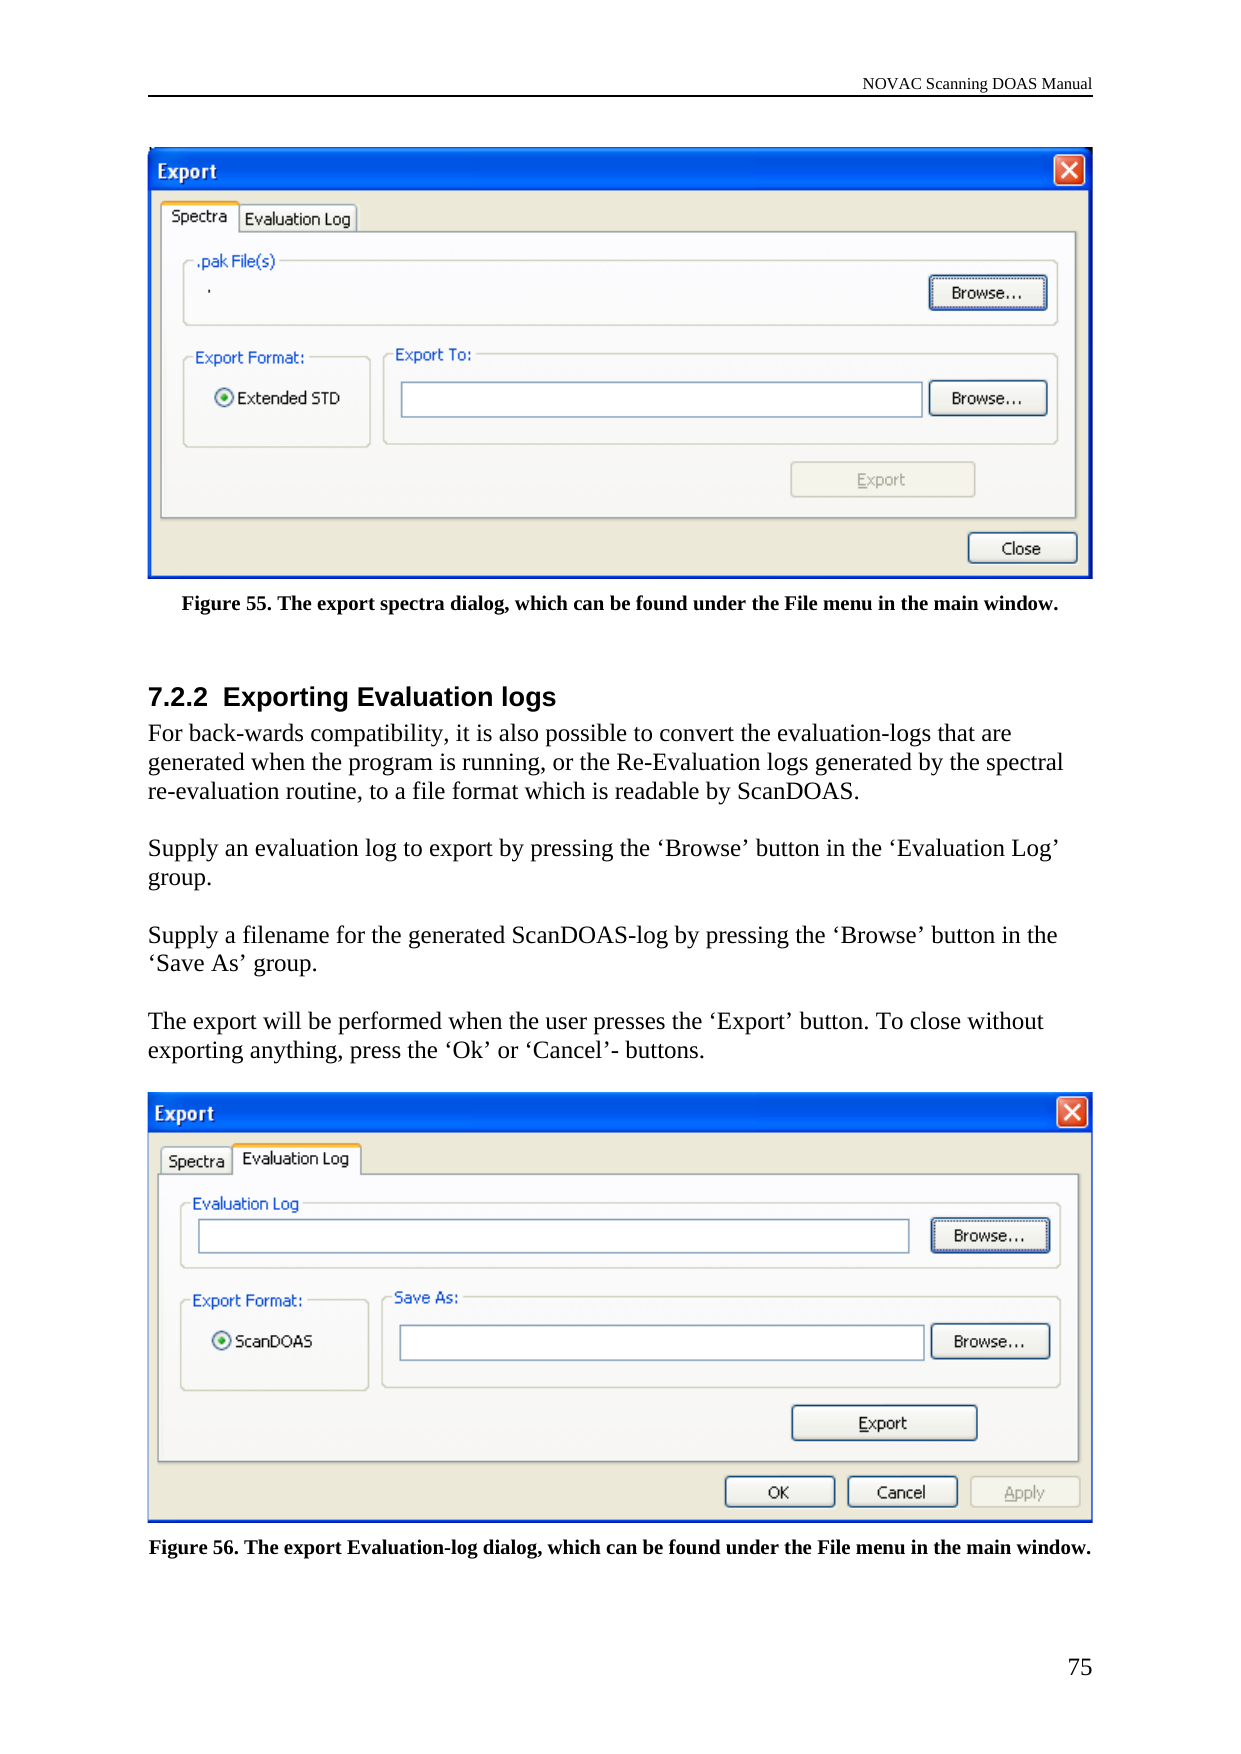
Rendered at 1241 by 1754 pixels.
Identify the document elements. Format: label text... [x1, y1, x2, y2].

text For back-wards compatibility, it is also possible to convert the evaluation-logs that are generated when the program is running, or the Re-Evaluation logs generated by the spectral re-evaluation routine, to a file format which is readable by ScanDOAS. [148, 718, 1093, 805]
picture [147, 147, 1093, 579]
text Figure 56. The export Evaluation-log dialog, which can be found under the File menu in the main window. [148, 1535, 1093, 1559]
text Figure 55. The export spectra dialog, which can be found under the File menu in the main window. [148, 591, 1093, 615]
picture [147, 1092, 1093, 1523]
text Supply an evaluation log to export by pressing the ‘Browse’ button in the ‘Evaluation Log’ group. [148, 833, 1093, 891]
subtitle Exporting Evaluation logs [148, 681, 1093, 712]
text Supply a filename for the generated ScanDOAS-log by pressing the ‘Browse’ button in the ‘Save As’ group. [148, 920, 1093, 977]
text The export will be performed when the user presses the ‘Export’ button. To close without exporting anything, press the ‘Ok’ or ‘Cancel’- buttons. [148, 1006, 1093, 1063]
